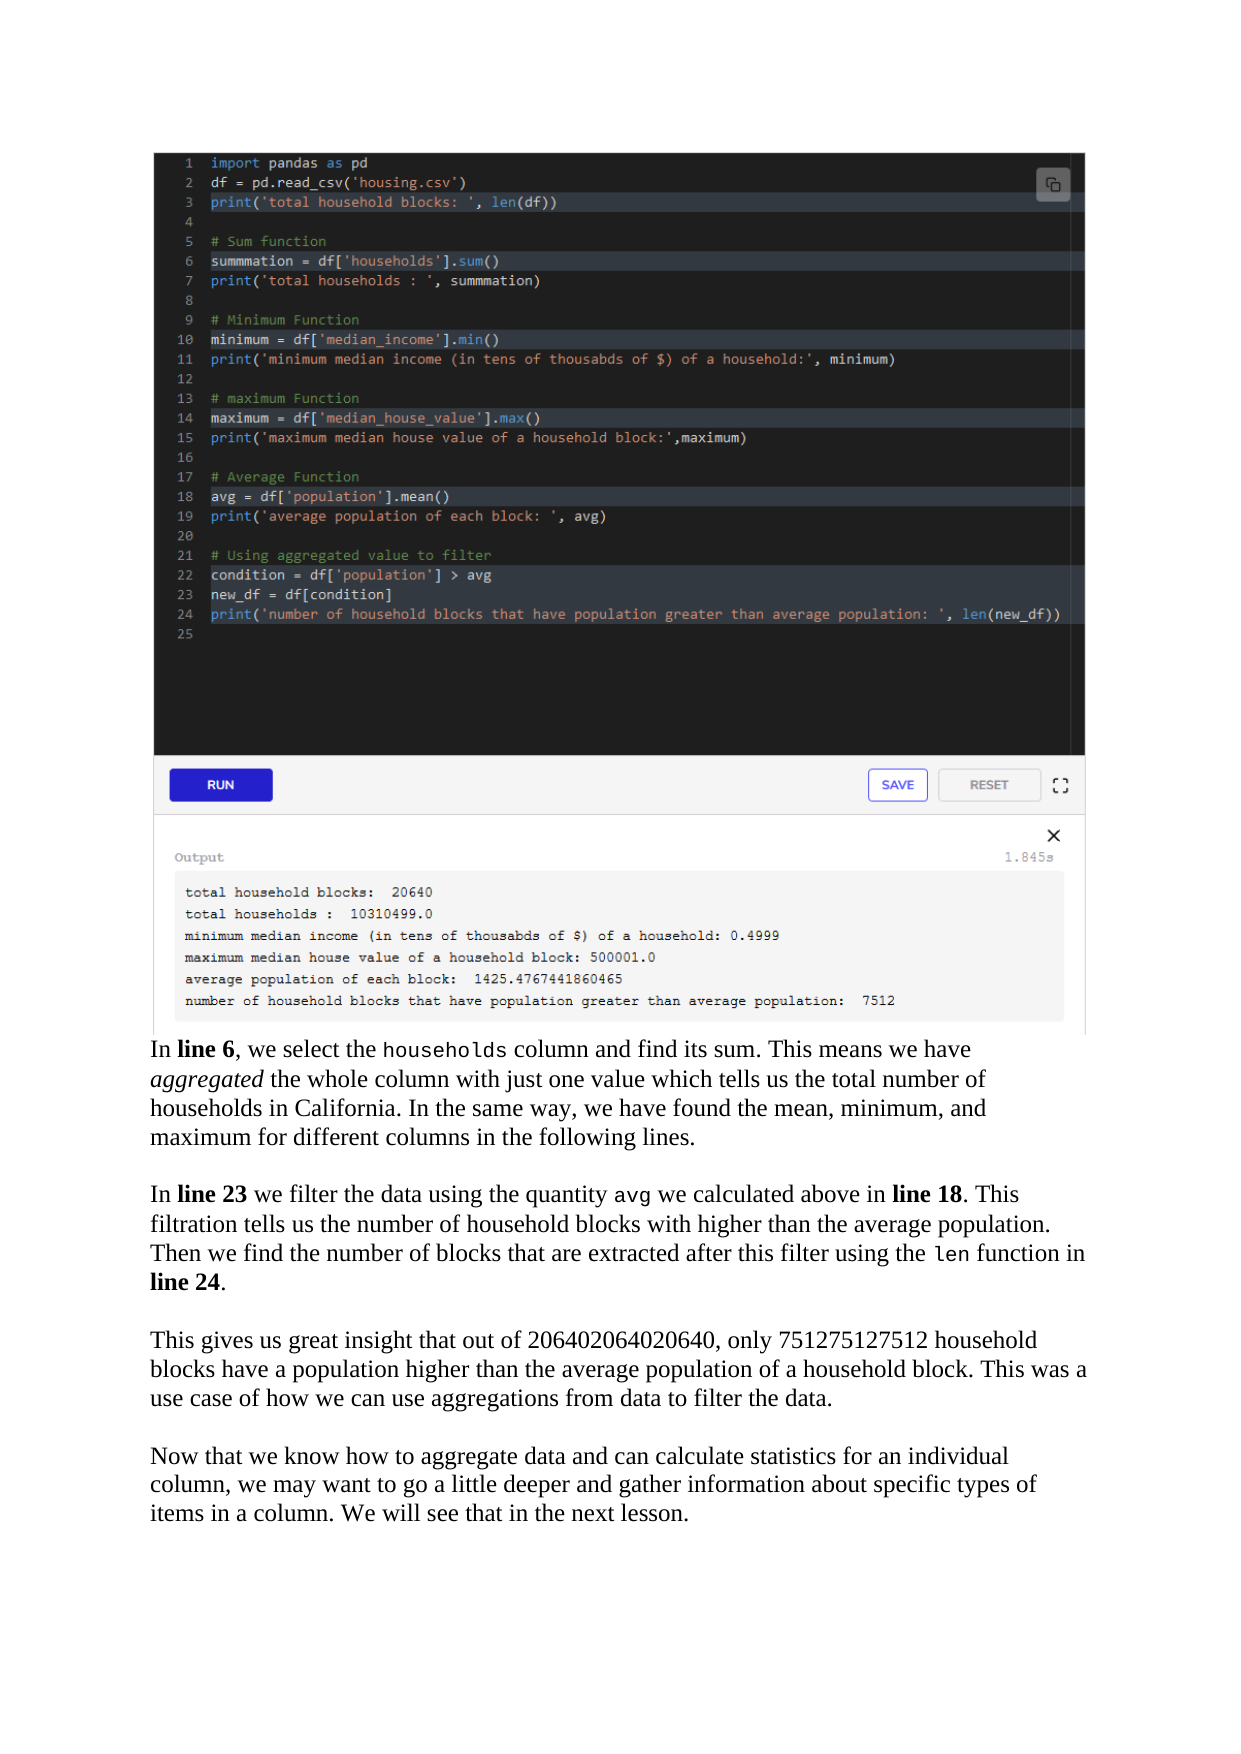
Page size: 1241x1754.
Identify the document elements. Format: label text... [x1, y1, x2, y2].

text Now that we know how to aggregate data and can calculate statistics for an individual column, we may want to go a little deeper and gather information about specific types of items in a column. We will see that in the next lesson. [150, 1441, 1090, 1527]
text In line 6, we select the households column and find its sum. This means we have aggregated the whole column with just one value which tells us the total number of households in California. In the same way, we have found the mean, minimum, and maximum for different columns in the following lines. [150, 1035, 1090, 1150]
picture [150, 150, 1091, 1035]
text In line 23 we filter the data using the quantity avg we calculated above in line 18. This filtration tells us the number of household blocks with higher than the average population. Then we find the number of blocks that are extracted after this filter using the len function in line 24. [150, 1179, 1090, 1296]
text This gives us great insight that out of 206402064020640, only 751275127512 household blocks have a population higher than the average population of a household block. This was a use case of how we can use aggregations from data to filter the data. [150, 1325, 1090, 1412]
